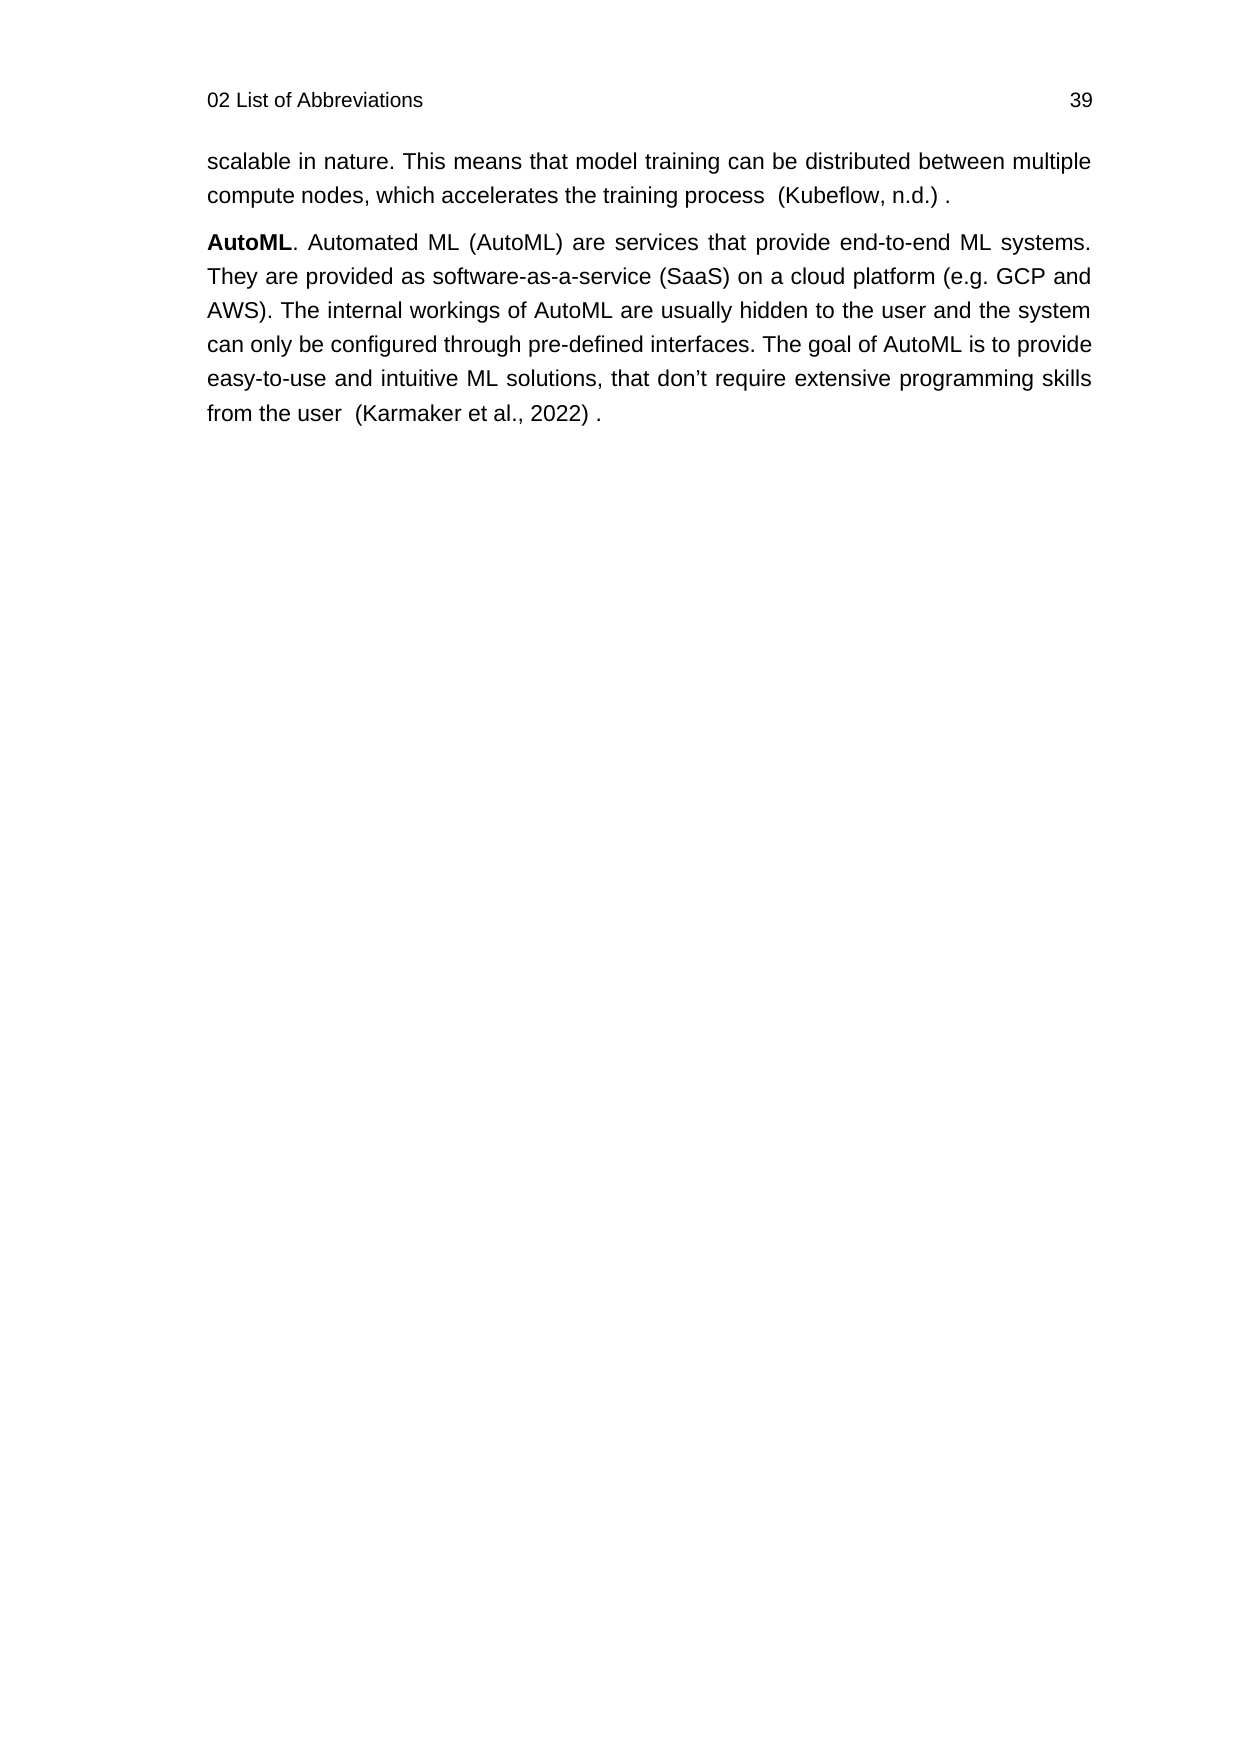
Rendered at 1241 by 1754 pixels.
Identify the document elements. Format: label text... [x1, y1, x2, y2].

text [207, 148, 1092, 208]
text AutoML. Automated ML (AutoML) are services that provide end-to-end ML systems. They are provided as software-as-a-service (SaaS) on a cloud platform (e.g. GCP and AWS). The internal workings of AutoML are usually hidden to the user and the system can only be configured through pre-defined interfaces. The goal of AutoML is to provide easy-to-use and intuitive ML solutions, that don’t require extensive programming skills from the user . [207, 229, 1092, 426]
